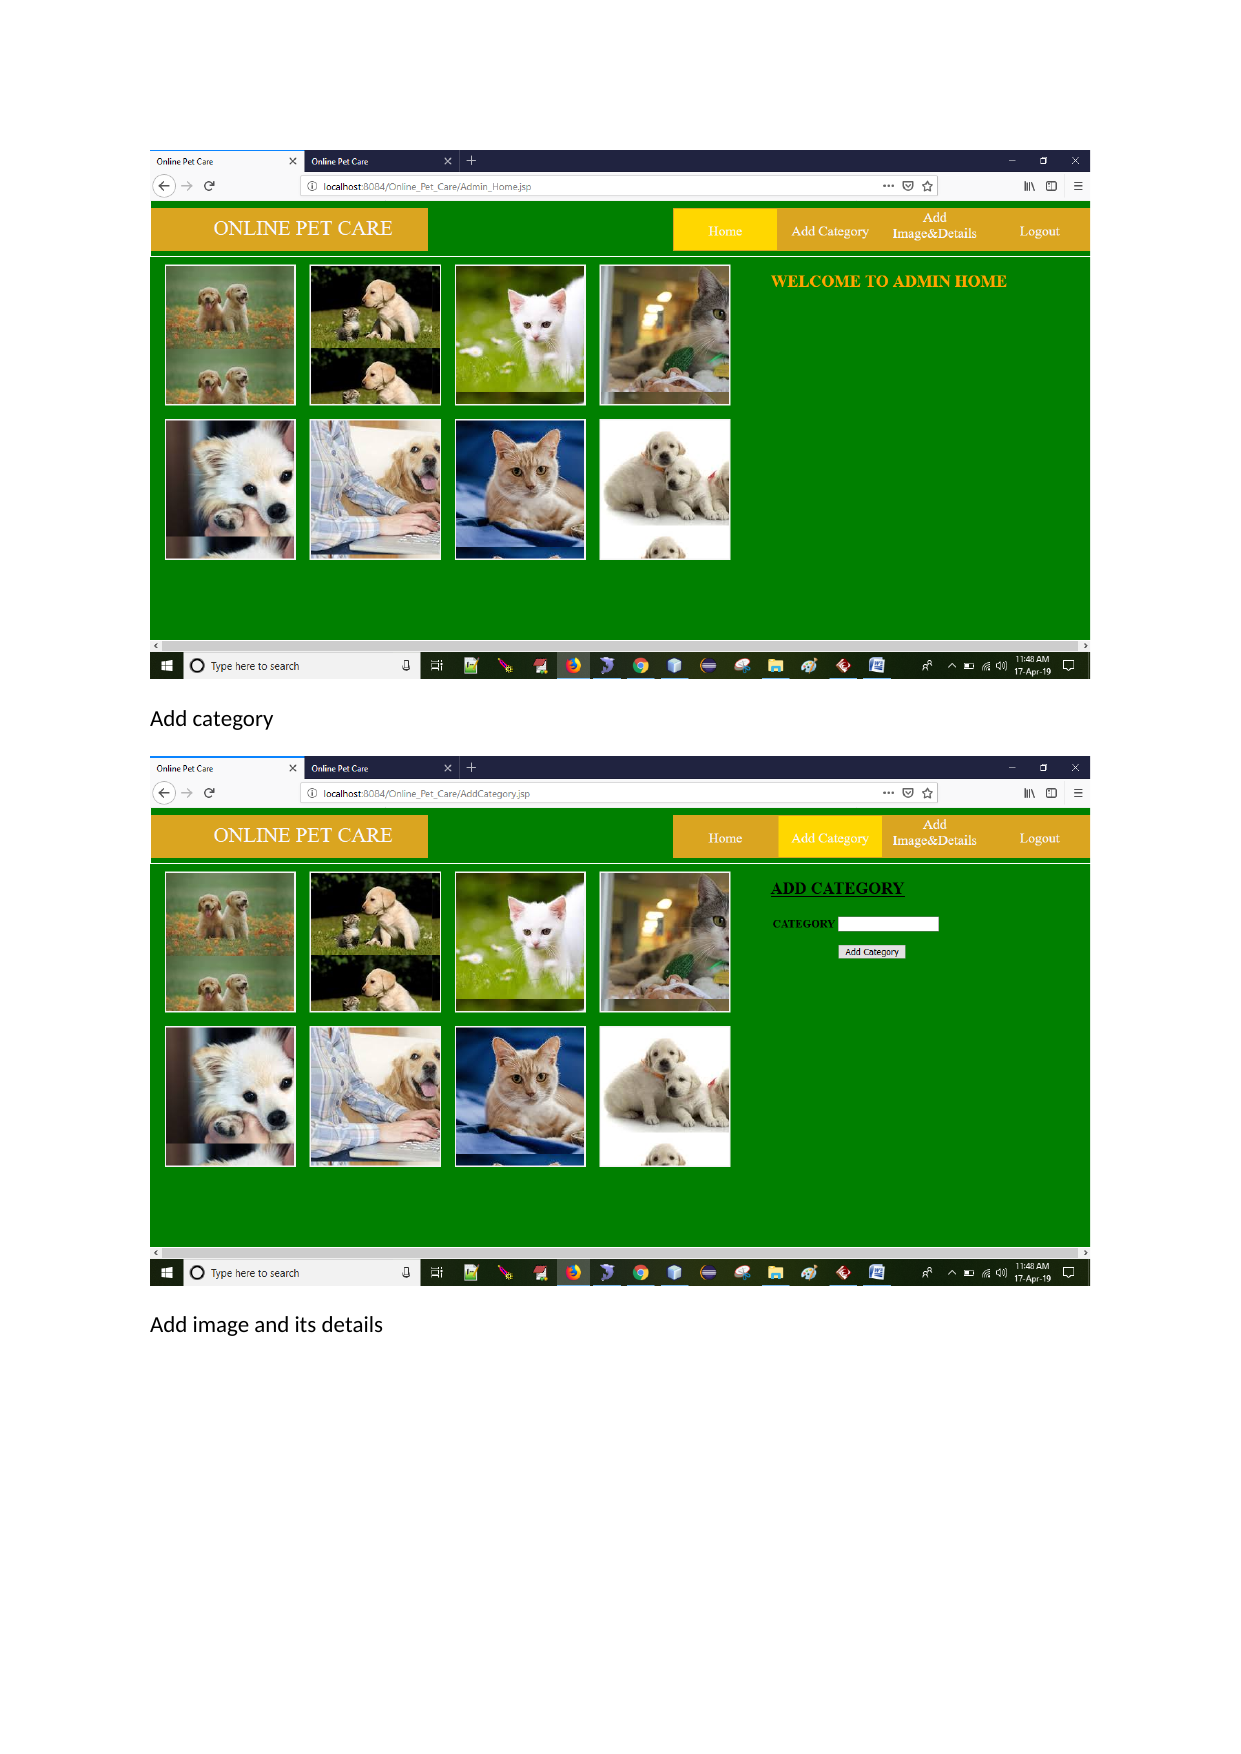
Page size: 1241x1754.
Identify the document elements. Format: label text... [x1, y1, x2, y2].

text Add image and its details [150, 1310, 1090, 1338]
picture [150, 756, 1091, 1286]
text Add category [150, 704, 1090, 732]
picture [150, 150, 1091, 679]
